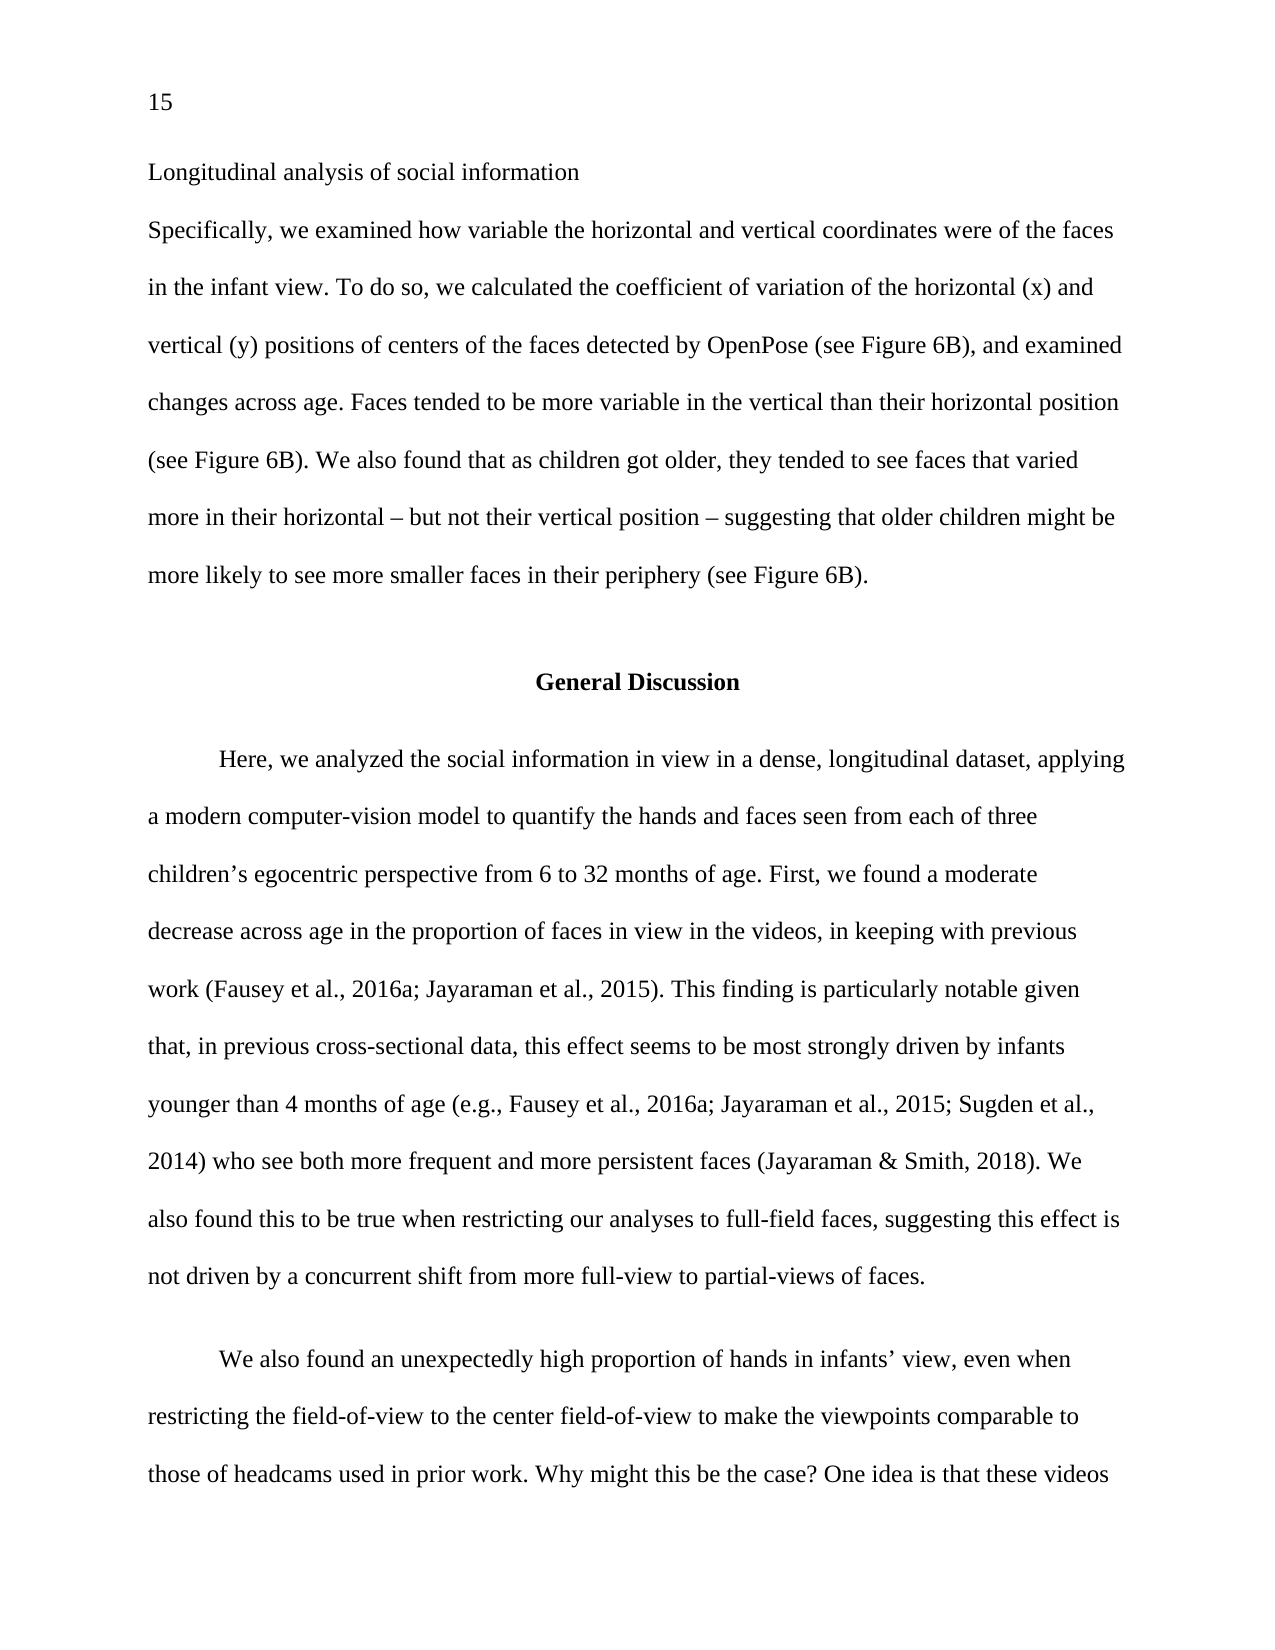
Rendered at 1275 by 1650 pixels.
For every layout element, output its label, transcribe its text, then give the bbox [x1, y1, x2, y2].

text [148, 1344, 1127, 1487]
subtitle General Discussion [148, 667, 1127, 696]
text Here, we analyzed the social information in view in a dense, longitudinal dataset, applying a modern computer-vision model to quantify the hands and faces seen from each of three children’s egocentric perspective from 6 to 32 months of age. First, we found a moderate decrease across age in the proportion of faces in view in the videos, in keeping with previous work (Fausey et al., 2016a; Jayaraman et al., 2015). This finding is particularly notable given that, in previous cross-sectional data, this effect seems to be most strongly driven by infants younger than 4 months of age (e.g., Fausey et al., 2016a; Jayaraman et al., 2015; Sugden et al., 2014) who see both more frequent and more persistent faces (Jayaraman & Smith, 2018). We also found this to be true when restricting our analyses to full-field faces, suggesting this effect is not driven by a concurrent shift from more full-view to partial-views of faces. [148, 744, 1127, 1290]
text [148, 215, 1127, 589]
